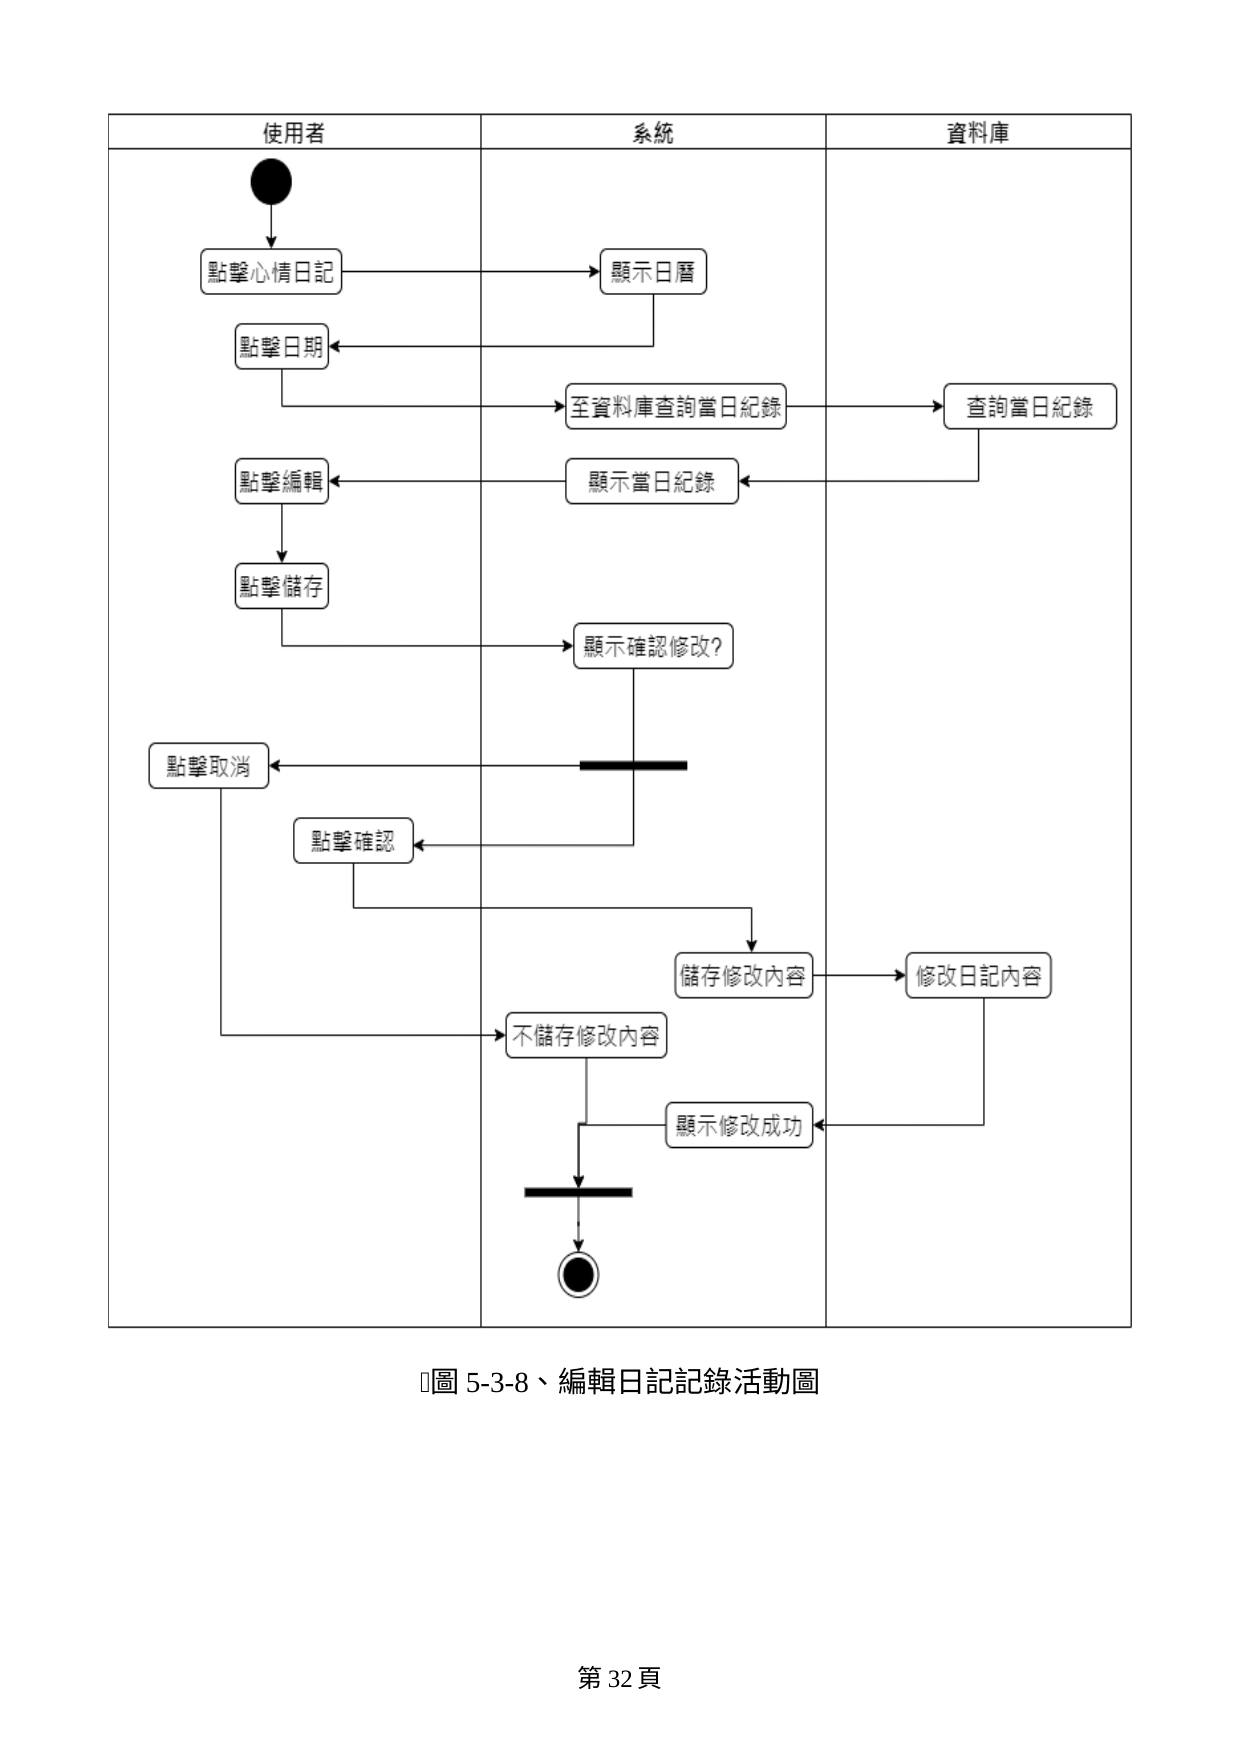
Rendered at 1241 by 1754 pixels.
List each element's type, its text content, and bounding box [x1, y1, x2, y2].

text 圖5-3-8、編輯日記記錄活動圖 [89, 1342, 1152, 1417]
picture [108, 105, 1133, 1333]
